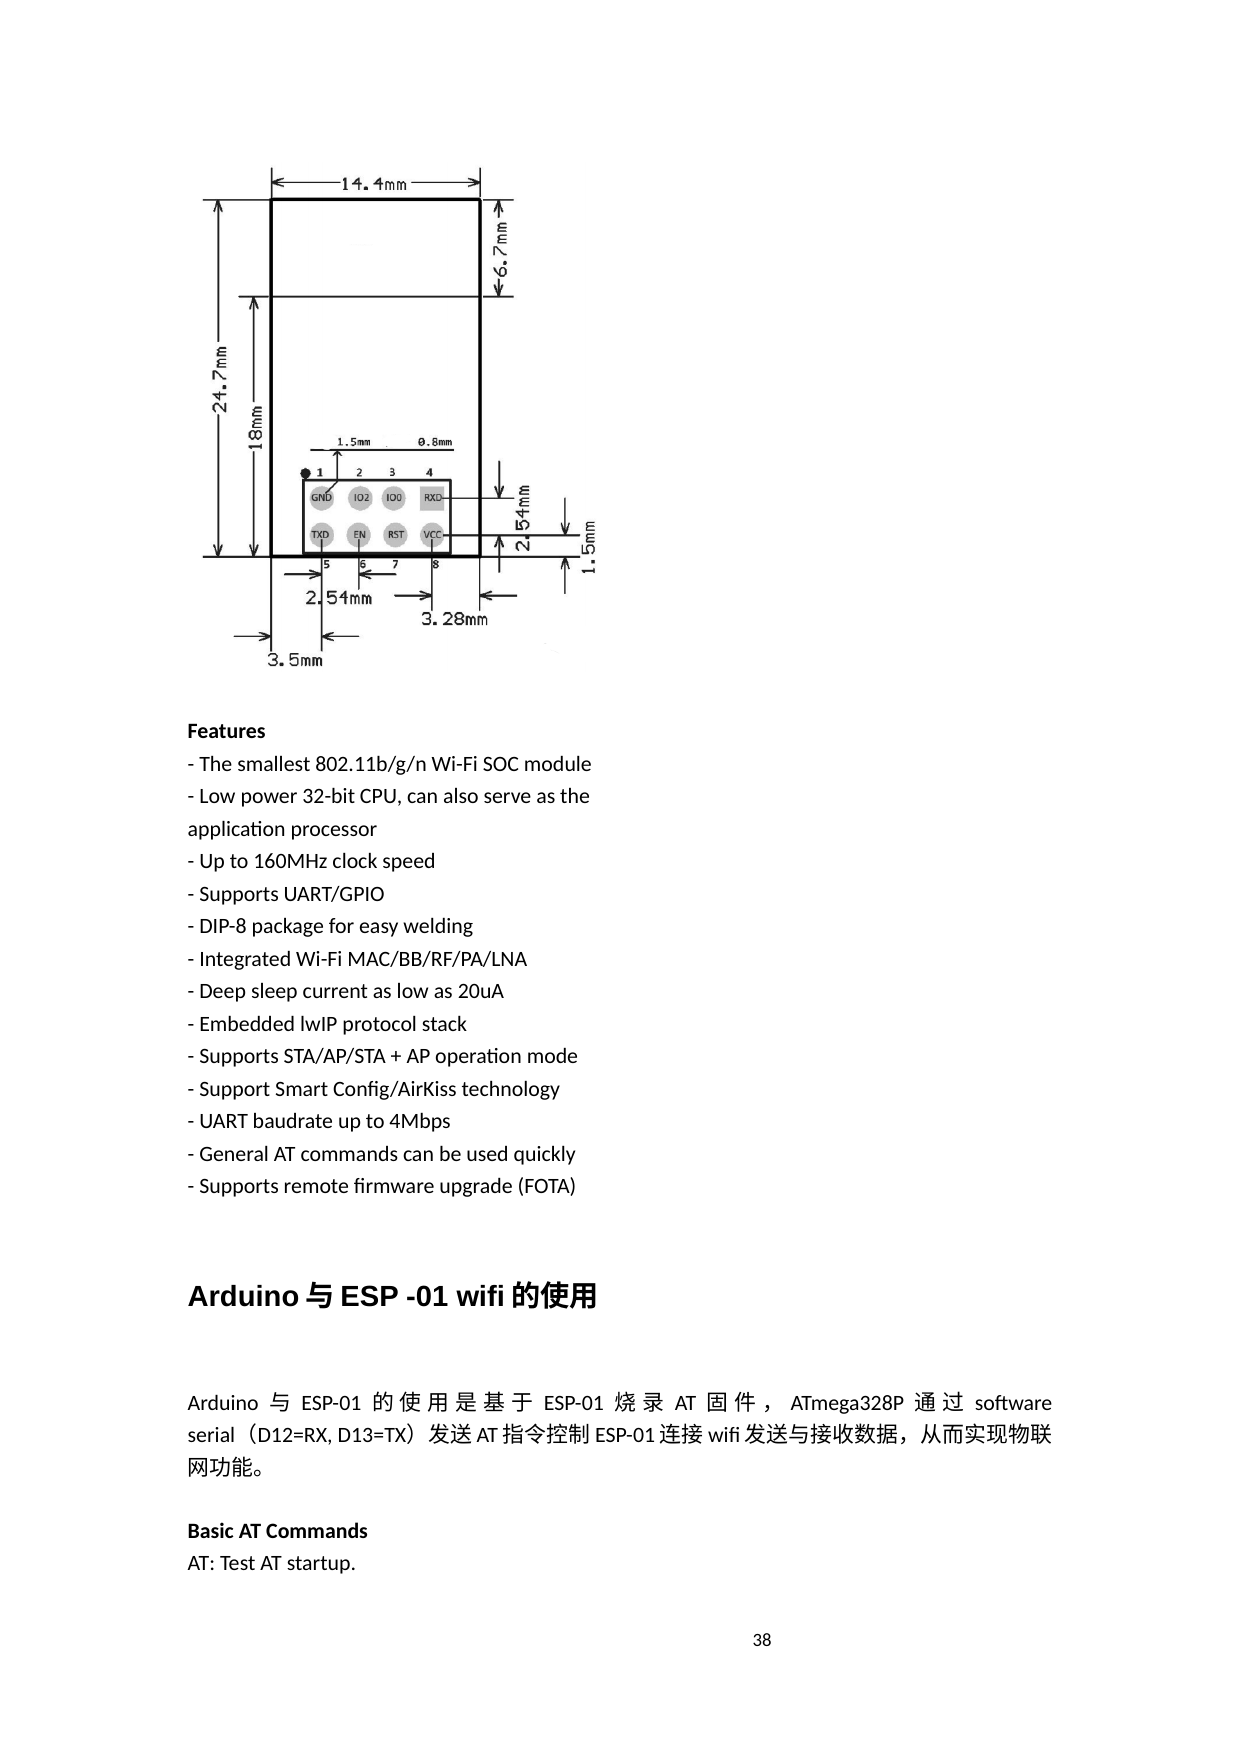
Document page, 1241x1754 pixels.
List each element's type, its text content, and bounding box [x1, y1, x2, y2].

text - Up to 160MHz clock speed [187, 844, 1053, 877]
text Features [187, 714, 1053, 747]
text AT: Test AT startup. [187, 1547, 1053, 1579]
text - Supports remote firmware upgrade (FOTA) [187, 1169, 1053, 1202]
text Arduino与ESP-01的使用是基于ESP-01烧录AT固件，ATmega328P通过software serial（D12=RX, D13=TX）发送AT指令控制ESP-01连接wifi发送与接收数据，从而实现物联网功能。 [187, 1384, 1053, 1482]
subtitle Arduino与ESP -01 wifi的使用 [187, 1262, 1053, 1327]
text - DIP-8 package for easy welding [187, 909, 1053, 942]
text - Support Smart Config/AirKiss technology [187, 1072, 1053, 1104]
text - Low power 32-bit CPU, can also serve as the [187, 779, 1053, 812]
text - UART baudrate up to 4Mbps [187, 1104, 1053, 1137]
text application processor [187, 812, 1053, 844]
text - Supports UART/GPIO [187, 877, 1053, 909]
text - Integrated Wi-Fi MAC/BB/RF/PA/LNA [187, 942, 1053, 974]
text - Supports STA/AP/STA + AP operation mode [187, 1039, 1053, 1072]
text - The smallest 802.11b/g/n Wi-Fi SOC module [187, 747, 1053, 779]
picture [187, 162, 603, 672]
text Basic AT Commands [187, 1514, 1053, 1547]
text - Deep sleep current as low as 20uA [187, 974, 1053, 1007]
text - Embedded lwIP protocol stack [187, 1007, 1053, 1039]
text - General AT commands can be used quickly [187, 1137, 1053, 1169]
